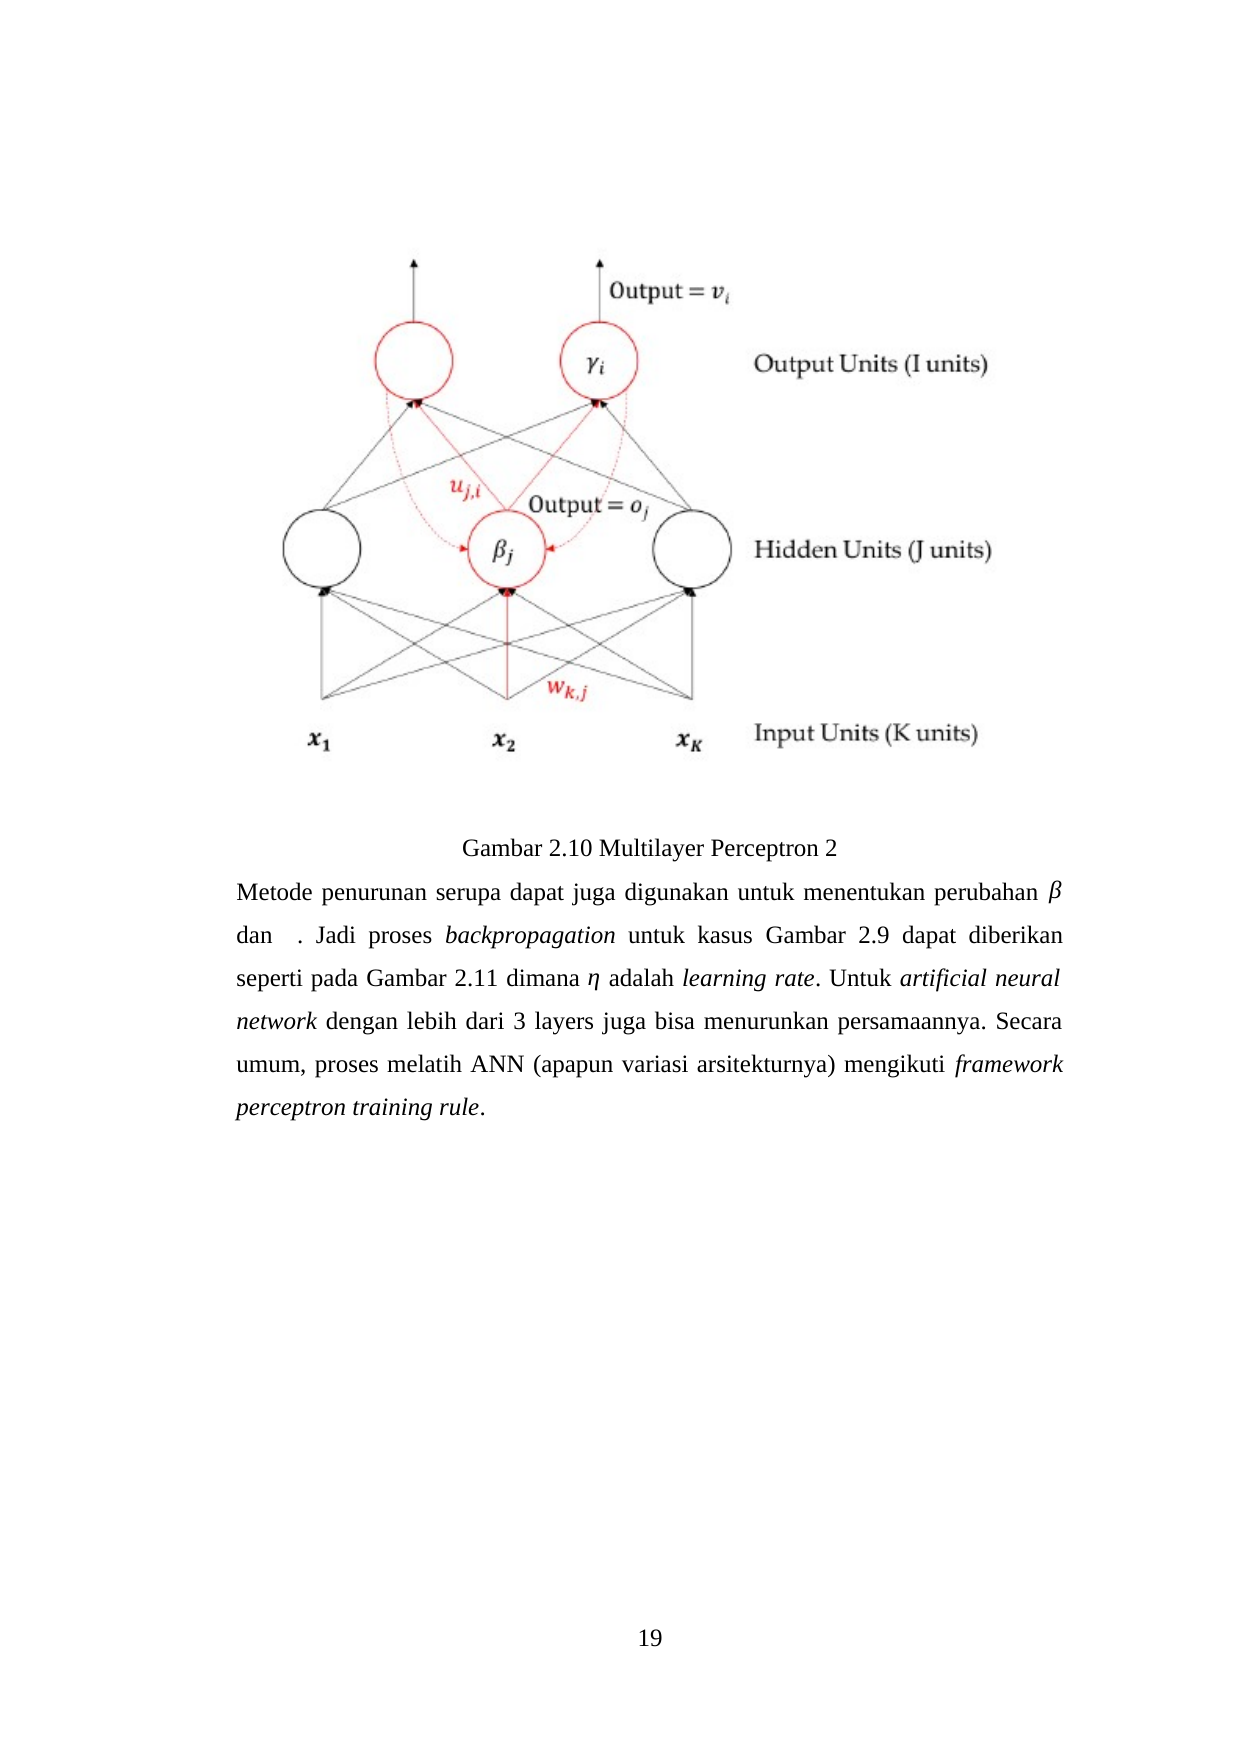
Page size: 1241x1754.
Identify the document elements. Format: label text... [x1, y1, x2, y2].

picture [258, 236, 1042, 819]
text Metode penurunan serupa dapat juga digunakan untuk menentukan perubahan dan . Jadi proses backpropagation untuk kasus Gambar 2.7 dapat diberikan seperti pada Gambar 2.9 dimana adalah learning rate. Untuk artificial neural network dengan lebih dari 3 layers juga bisa menurunkan persamaannya. Secara umum, proses melatih ANN (apapun variasi arsitekturnya) mengikuti framework perceptron training rule. [236, 877, 1063, 1121]
text Gambar 2.10 Multilayer Perceptron 2 [236, 833, 1063, 862]
